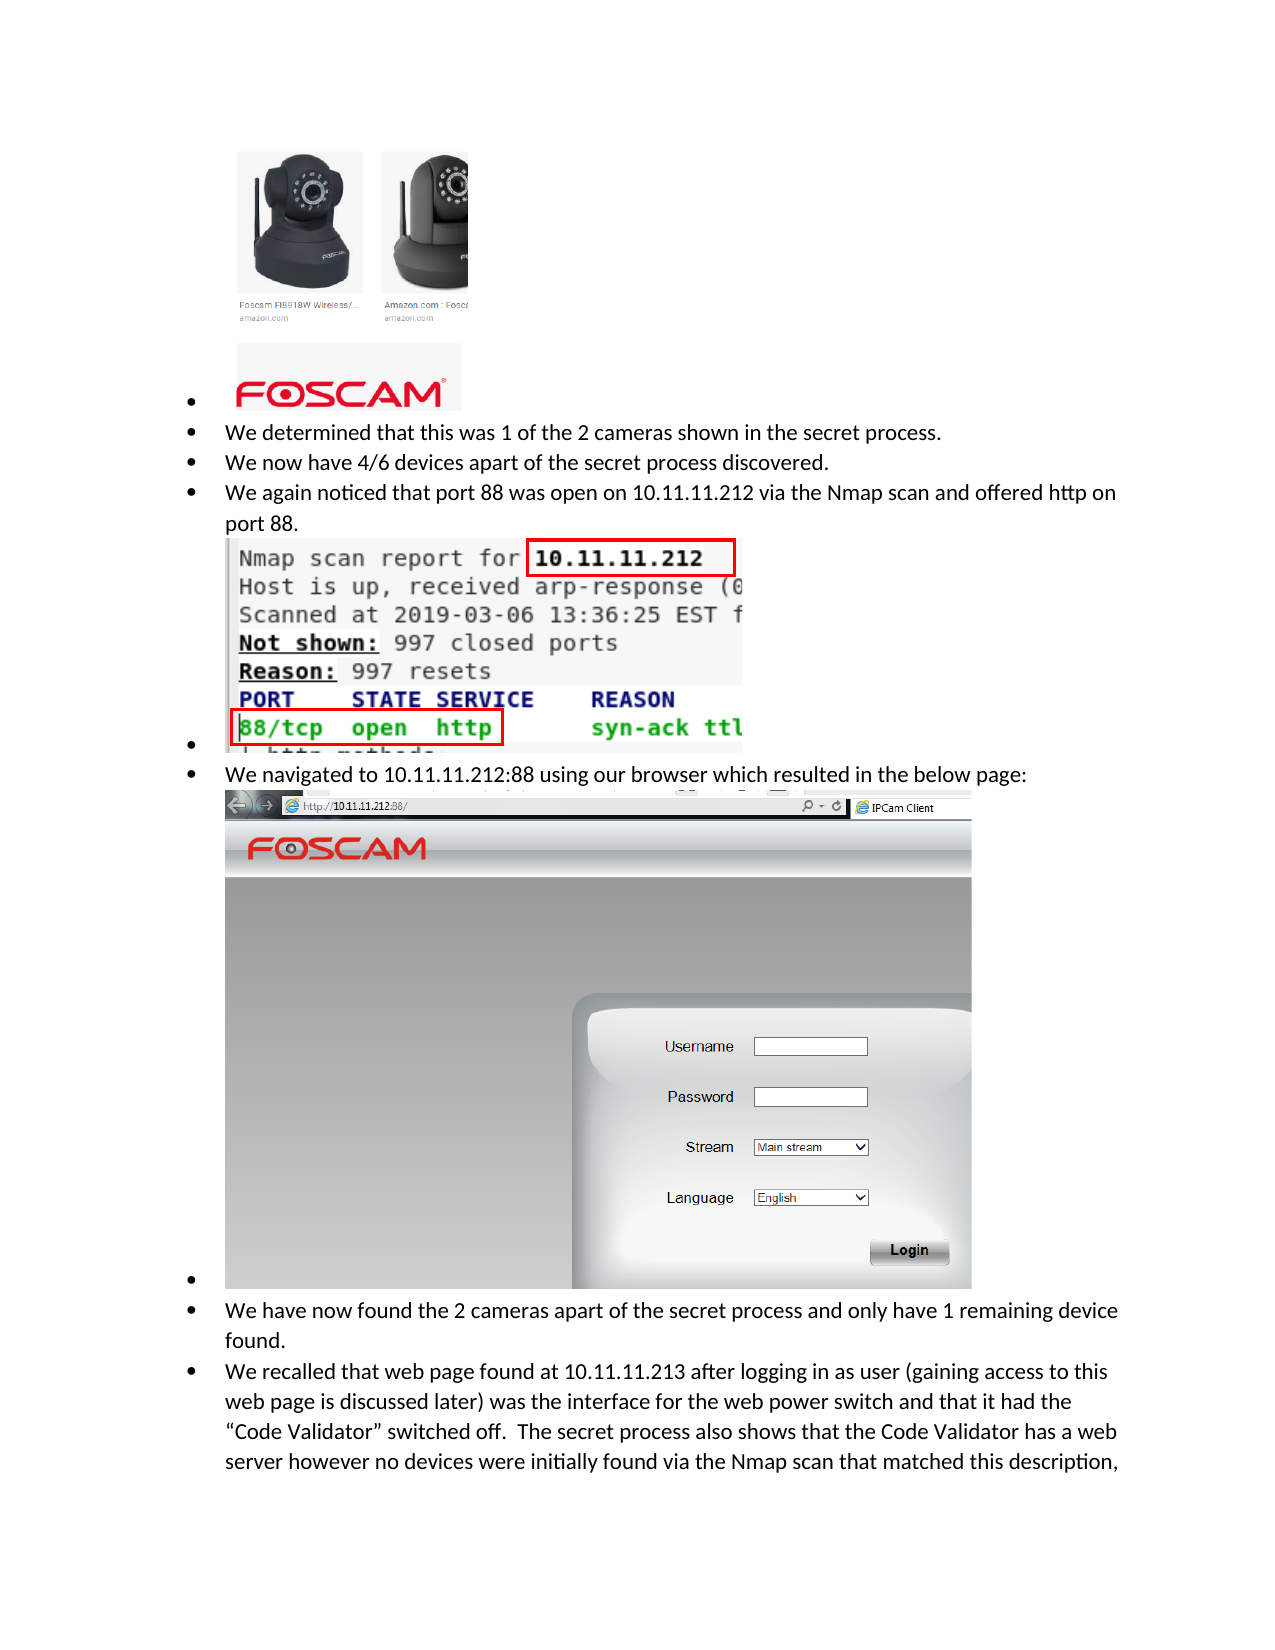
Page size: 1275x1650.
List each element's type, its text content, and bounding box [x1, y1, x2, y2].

list We now have 4/6 devices apart of the secret process discovered. [187, 448, 1125, 476]
picture [225, 538, 743, 753]
list We determined that this was 1 of the 2 cameras shown in the secret process. [187, 418, 1125, 446]
picture [225, 150, 468, 411]
picture [225, 790, 972, 1289]
picture [529, 542, 733, 574]
list We navigated to 10.11.11.212:88 using our browser which resulted in the below page: [187, 760, 1125, 788]
list We again noticed that port 88 was open on 10.11.11.212 via the Nmap scan and offered http on port 88. [187, 478, 1125, 537]
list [187, 1357, 1125, 1475]
list We have now found the 2 cameras apart of the secret process and only have 1 remaining device found. [187, 1296, 1125, 1354]
